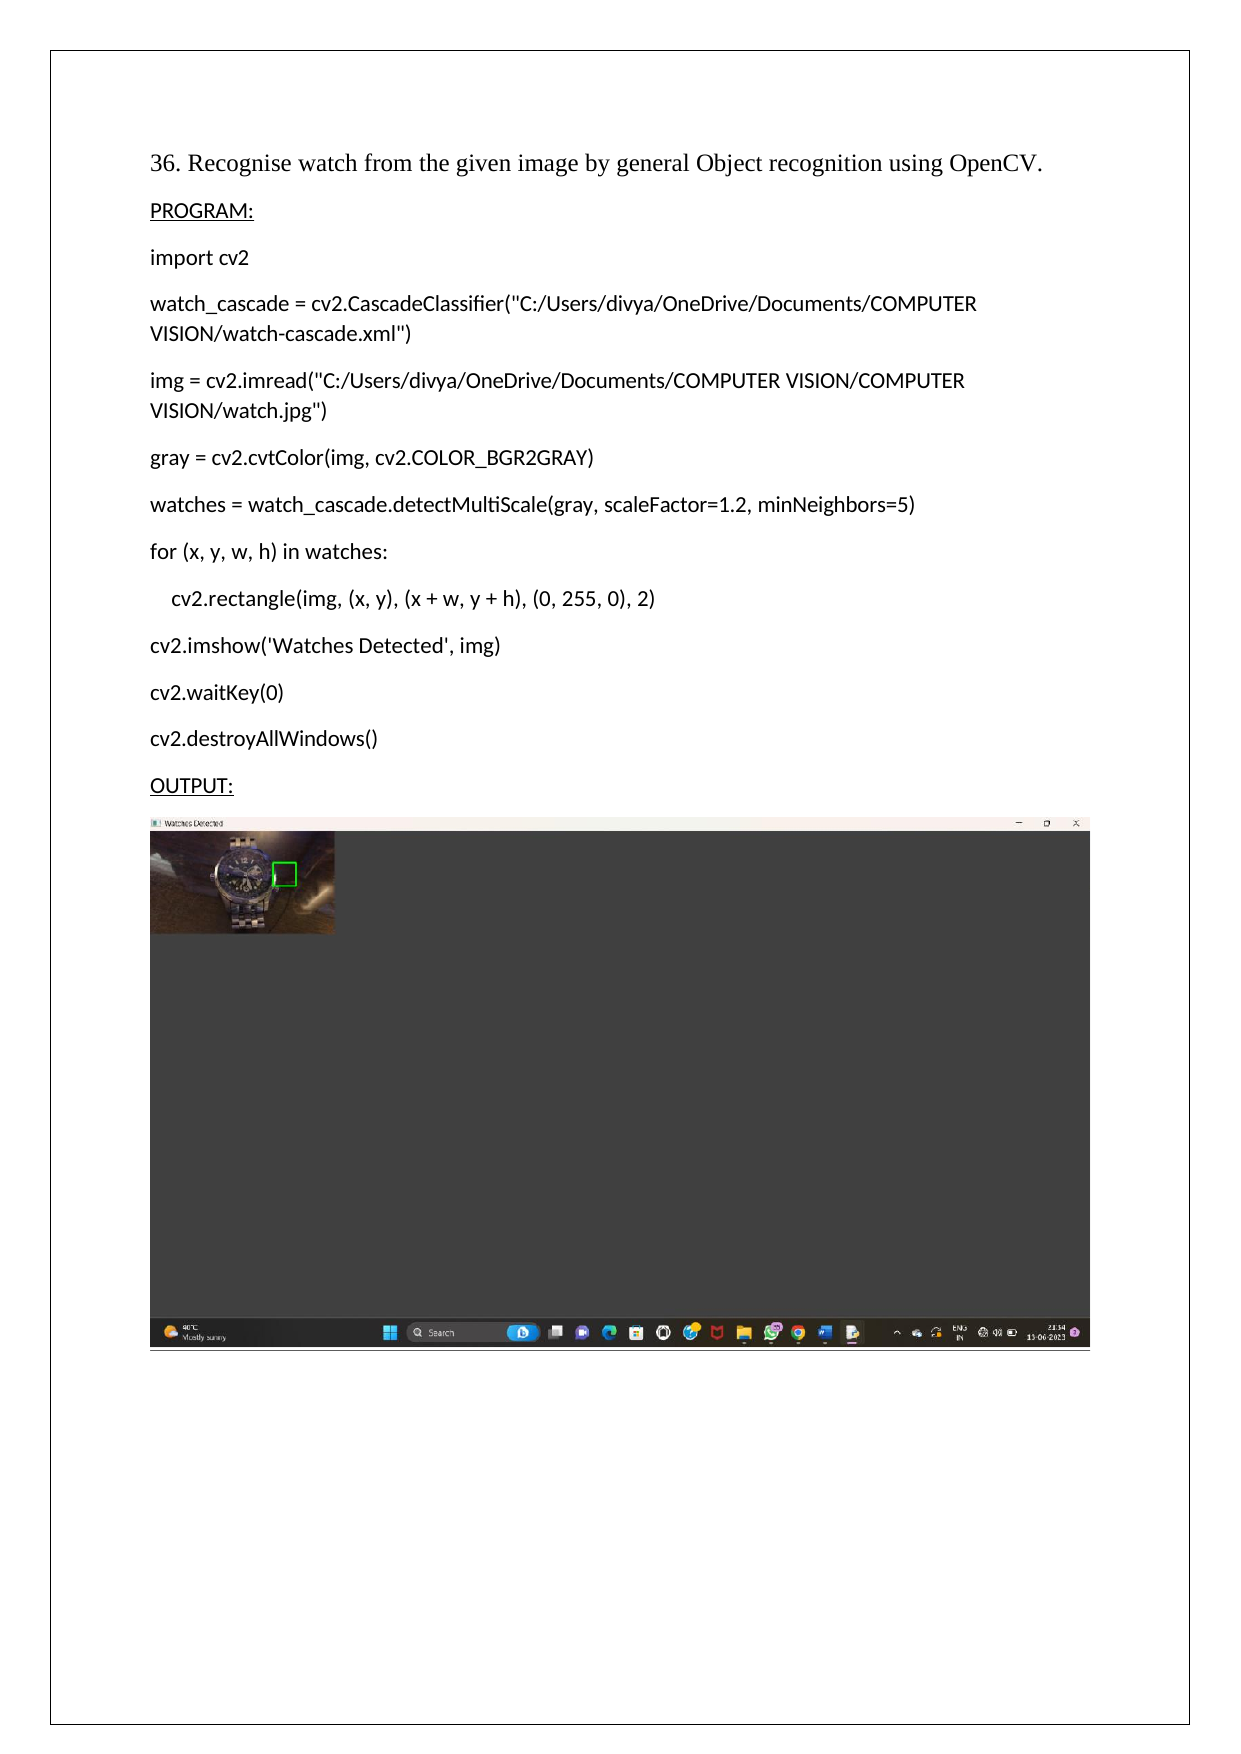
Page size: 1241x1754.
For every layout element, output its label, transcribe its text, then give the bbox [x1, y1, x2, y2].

picture [150, 817, 1091, 1351]
text gray = cv2.cvtColor(img, cv2.COLOR_BGR2GRAY) [150, 443, 1176, 471]
list Recognise watch from the given image by general Object recognition using OpenCV. [150, 148, 1176, 177]
text watch_cascade = cv2.CascadeClassifier("C:/Users/divya/OneDrive/Documents/COMPUTER VISION/watch-cascade.xml") [150, 289, 978, 347]
text watches = watch_cascade.detectMultiScale(gray, scaleFactor=1.2, minNeighbors=5) for (x, y, w, h) in watches: [150, 490, 927, 565]
text cv2.rectangle(img, (x, y), (x + w, y + h), (0, 255, 0), 2) cv2.imshow('Watches Detected', img) [150, 584, 830, 659]
text cv2.destroyAllWindows() OUTPUT: [150, 724, 380, 799]
text img = cv2.imread("C:/Users/divya/OneDrive/Documents/COMPUTER VISION/COMPUTER VISION/watch.jpg") [150, 366, 1087, 424]
subtitle PROGRAM: [150, 196, 1176, 224]
text import cv2 [150, 243, 1176, 271]
text cv2.waitKey(0) [150, 678, 1176, 706]
